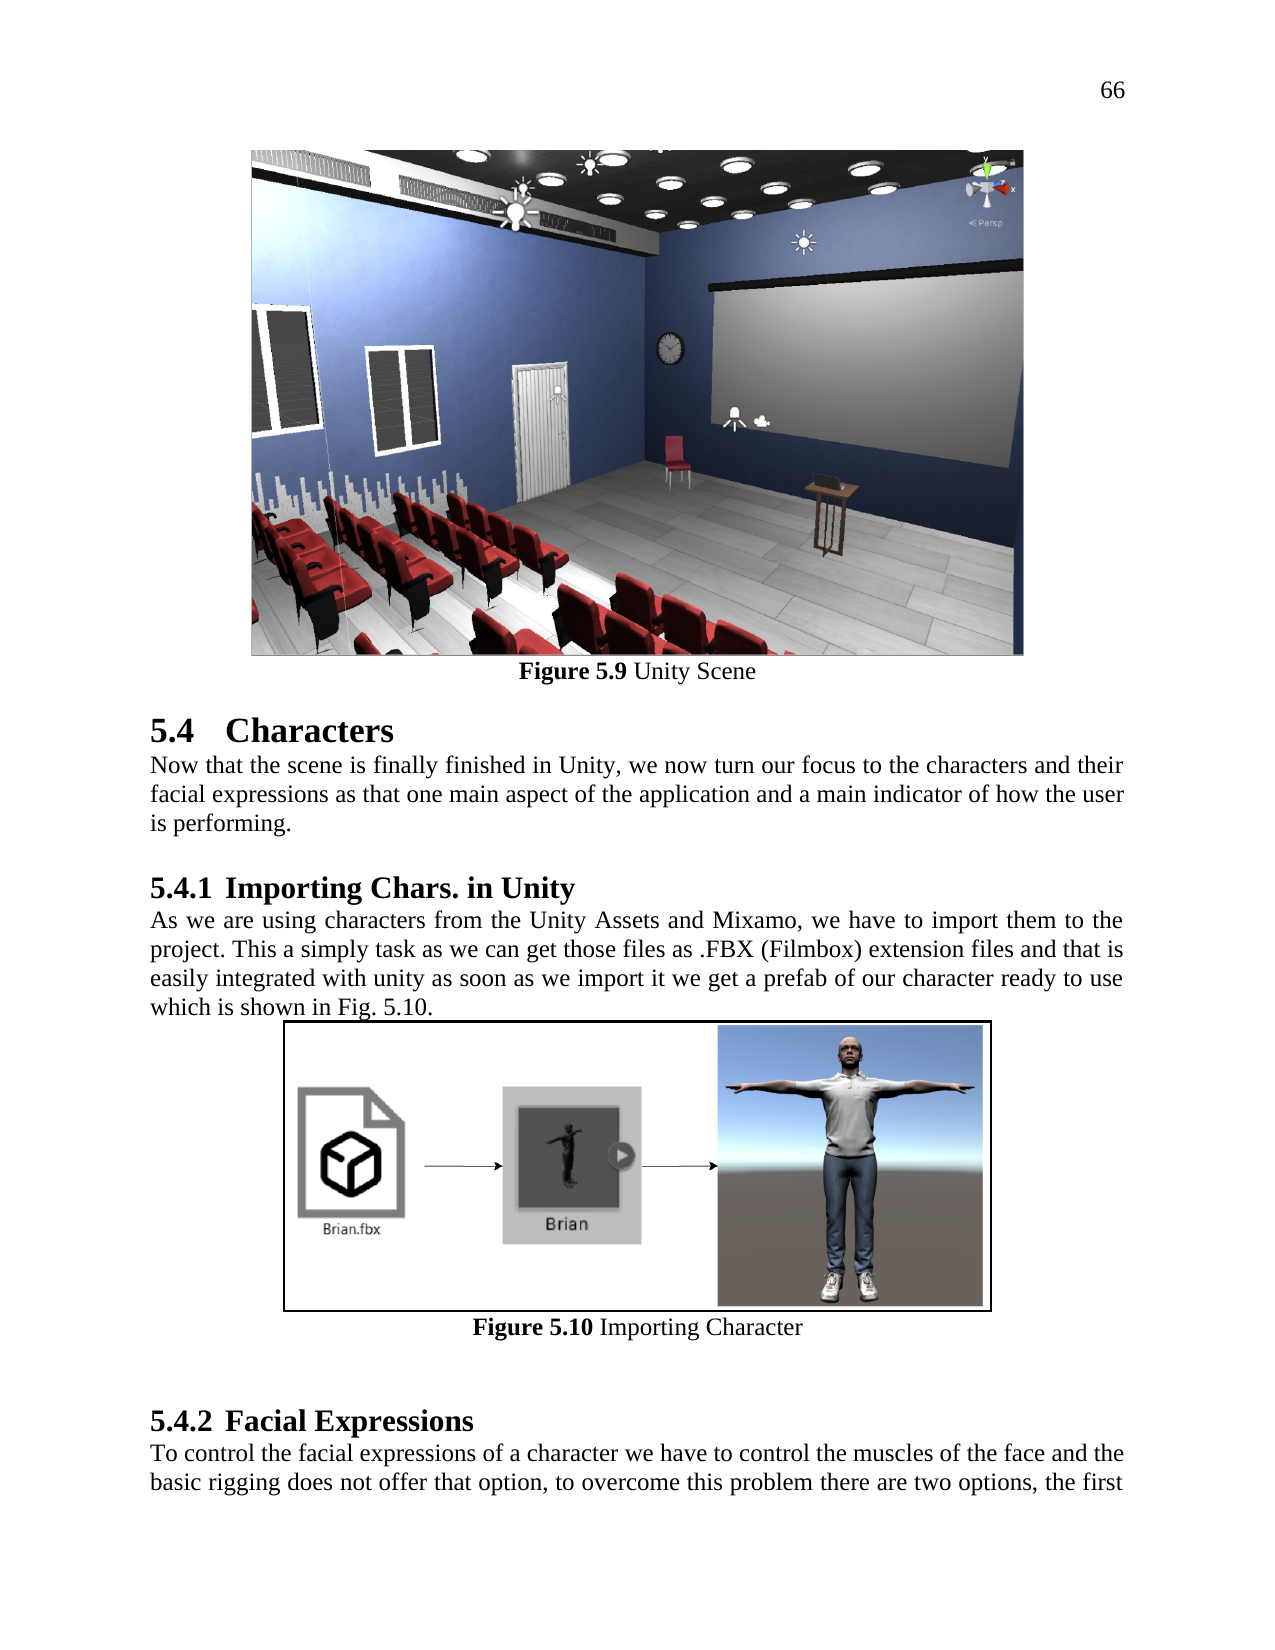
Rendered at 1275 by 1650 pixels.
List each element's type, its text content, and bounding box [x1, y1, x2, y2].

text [150, 1438, 1125, 1496]
subtitle 5.4.2 Facial Expressions [150, 1403, 1125, 1438]
text Figure 5.10 Importing Character [150, 1312, 1125, 1341]
subtitle 5.4.1 Importing Chars. in Unity [150, 869, 1125, 905]
text As we are using characters from the Unity Assets and Mixamo, we have to import them to the project. This a simply task as we can get those files as .FBX (Filmbox) extension files and that is easily integrated with unity as soon as we import it we get a prefab of our character ready to use which is shown in Fig. 5.10. [150, 905, 1125, 1020]
picture [285, 1023, 990, 1310]
text Figure 5.9 Unity Scene [150, 656, 1125, 684]
text Now that the scene is finally finished in Unity, we now turn our focus to the characters and their facial expressions as that one main aspect of the application and a main indicator of how the user is performing. [150, 750, 1125, 837]
picture [251, 150, 1024, 656]
subtitle 5.4 Characters [150, 709, 1125, 750]
